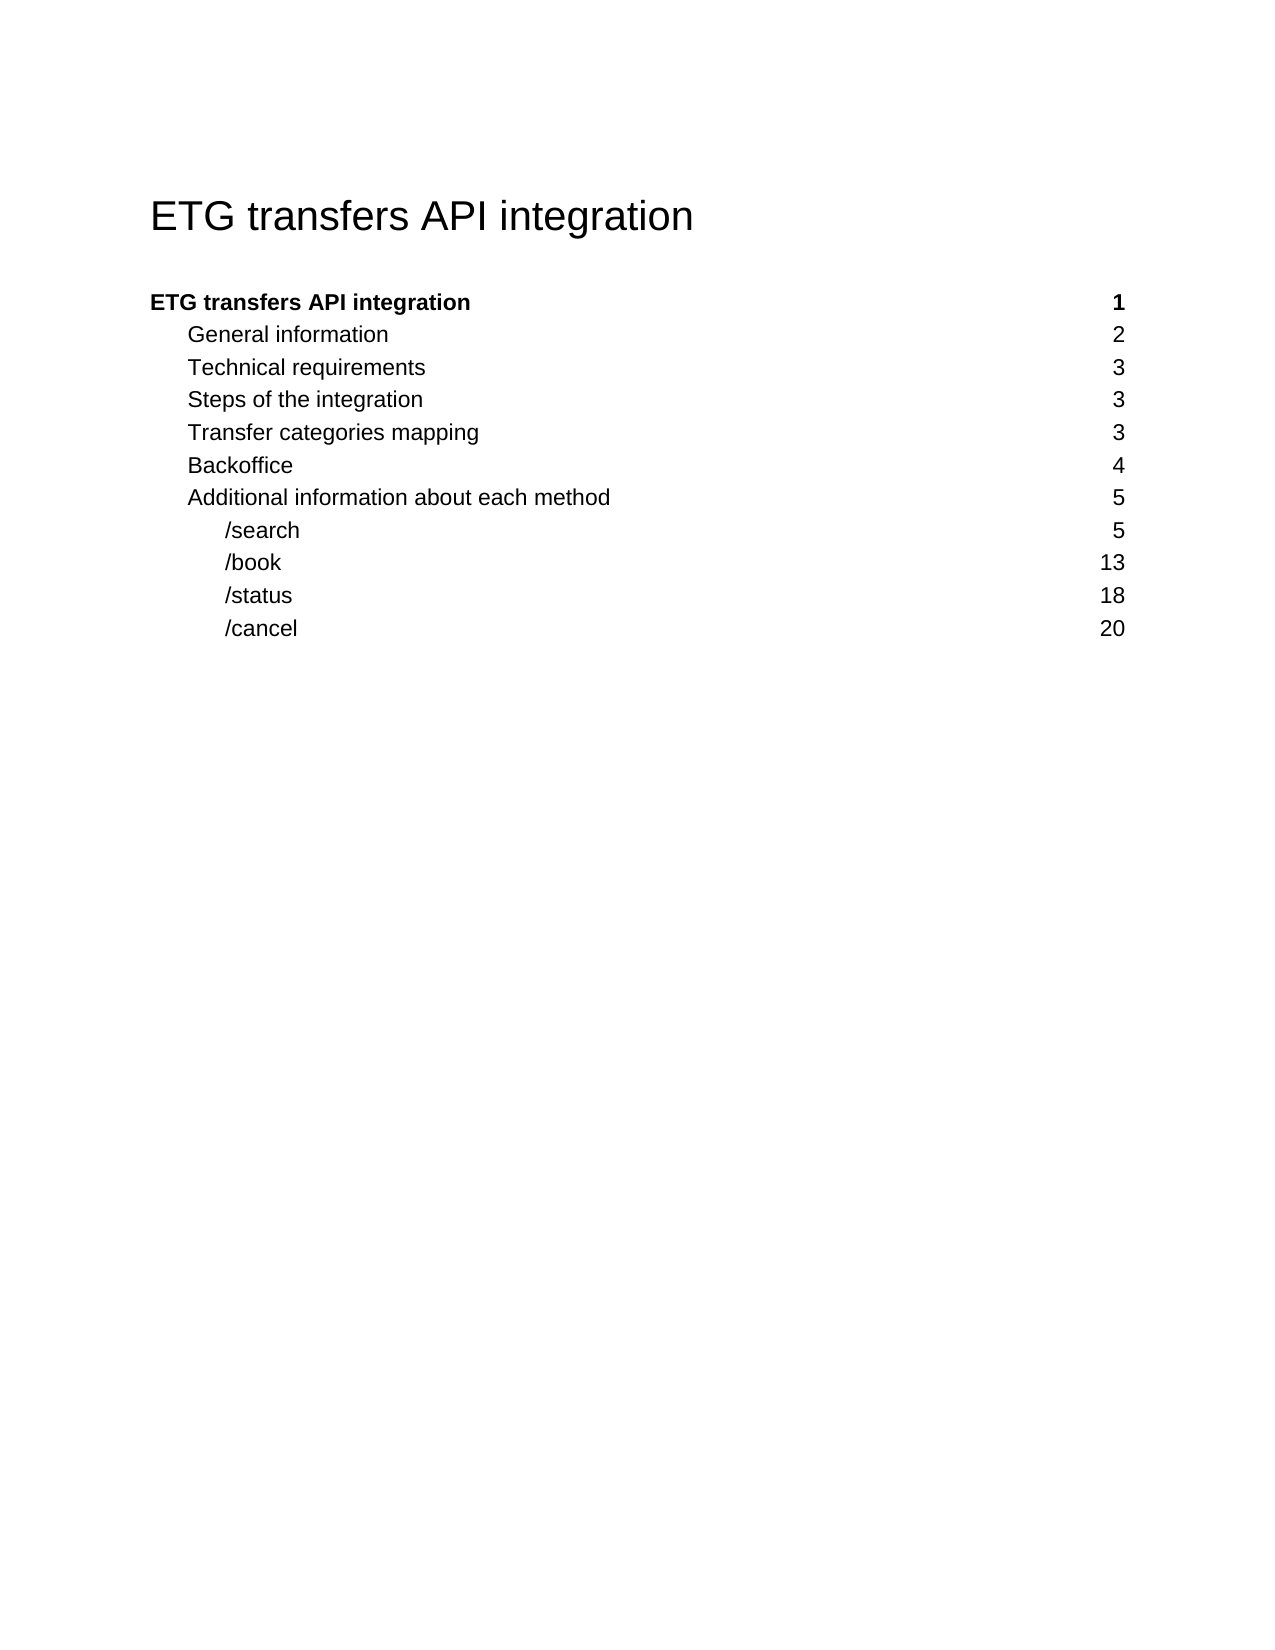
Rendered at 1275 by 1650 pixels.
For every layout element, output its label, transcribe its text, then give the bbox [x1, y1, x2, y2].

subtitle ETG transfers API integration [150, 192, 1125, 239]
